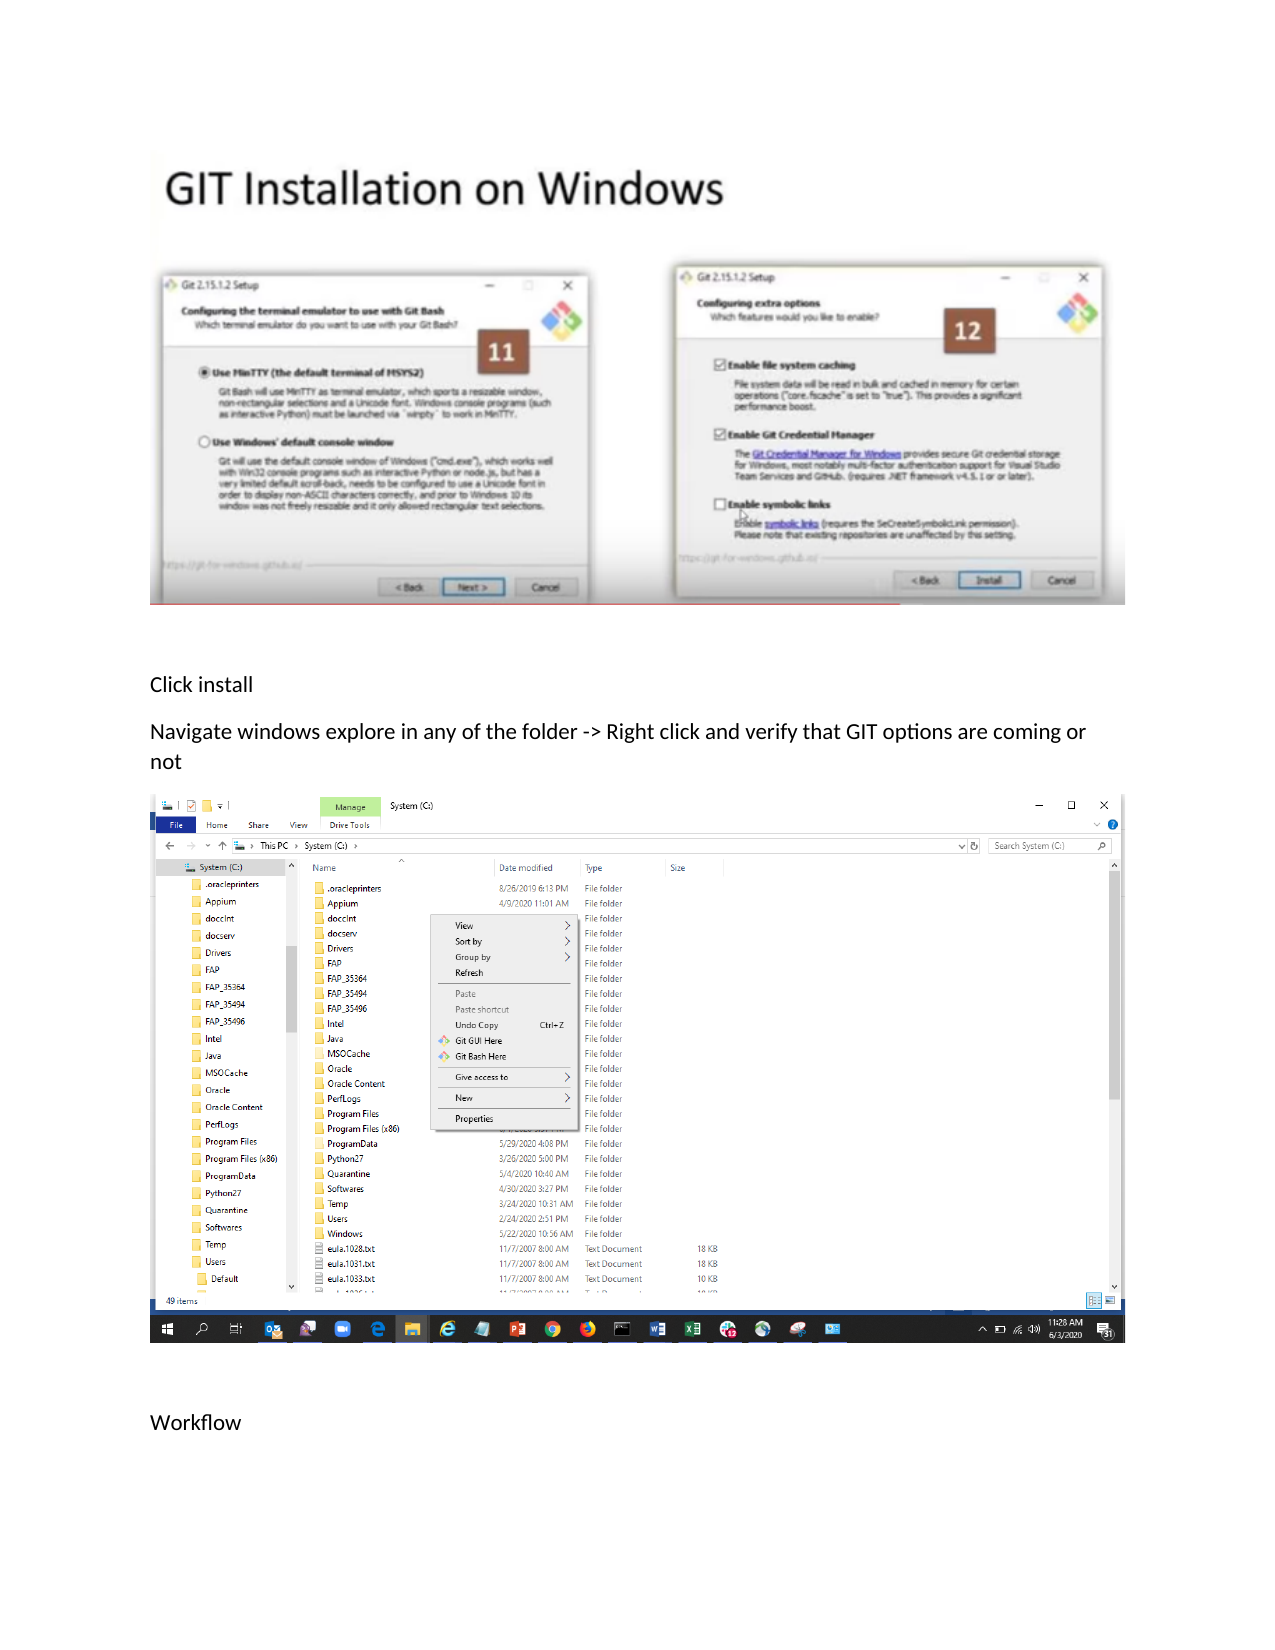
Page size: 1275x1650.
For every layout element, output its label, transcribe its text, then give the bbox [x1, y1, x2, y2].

picture [150, 150, 1125, 605]
picture [150, 794, 1125, 1343]
text Workflow [150, 1408, 1125, 1436]
text Click install [150, 670, 1125, 698]
text Navigate windows explore in any of the folder -> Right click and verify that GIT options are coming or not [150, 717, 1125, 776]
